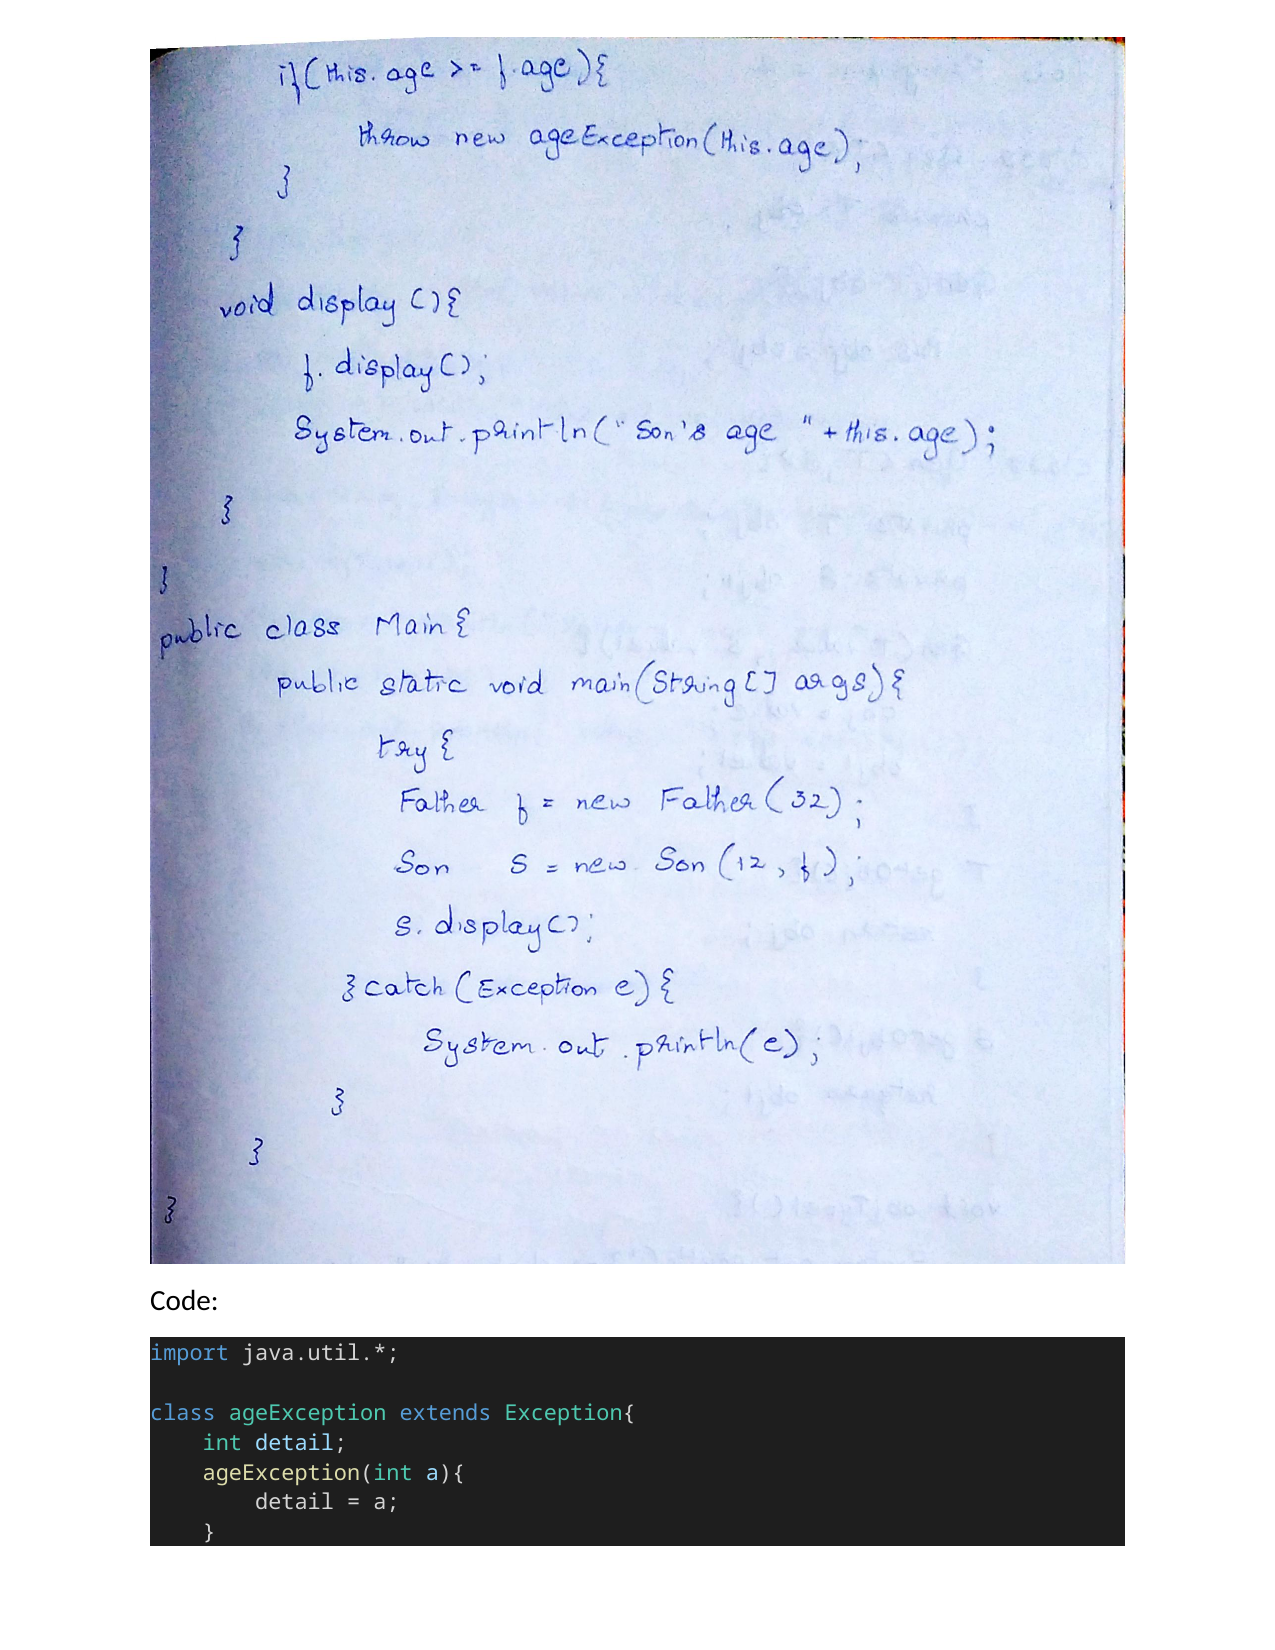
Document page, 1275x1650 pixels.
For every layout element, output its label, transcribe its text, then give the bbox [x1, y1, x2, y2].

text Code: [150, 1282, 1125, 1318]
text class ageException extends Exception{ [150, 1397, 1125, 1427]
text } [150, 1516, 1125, 1546]
text ageException(int a){ [150, 1456, 1125, 1486]
text import java.util.*; [150, 1337, 1125, 1367]
text int detail; [150, 1427, 1125, 1456]
picture [150, 37, 1125, 1264]
text detail = a; [150, 1486, 1125, 1516]
